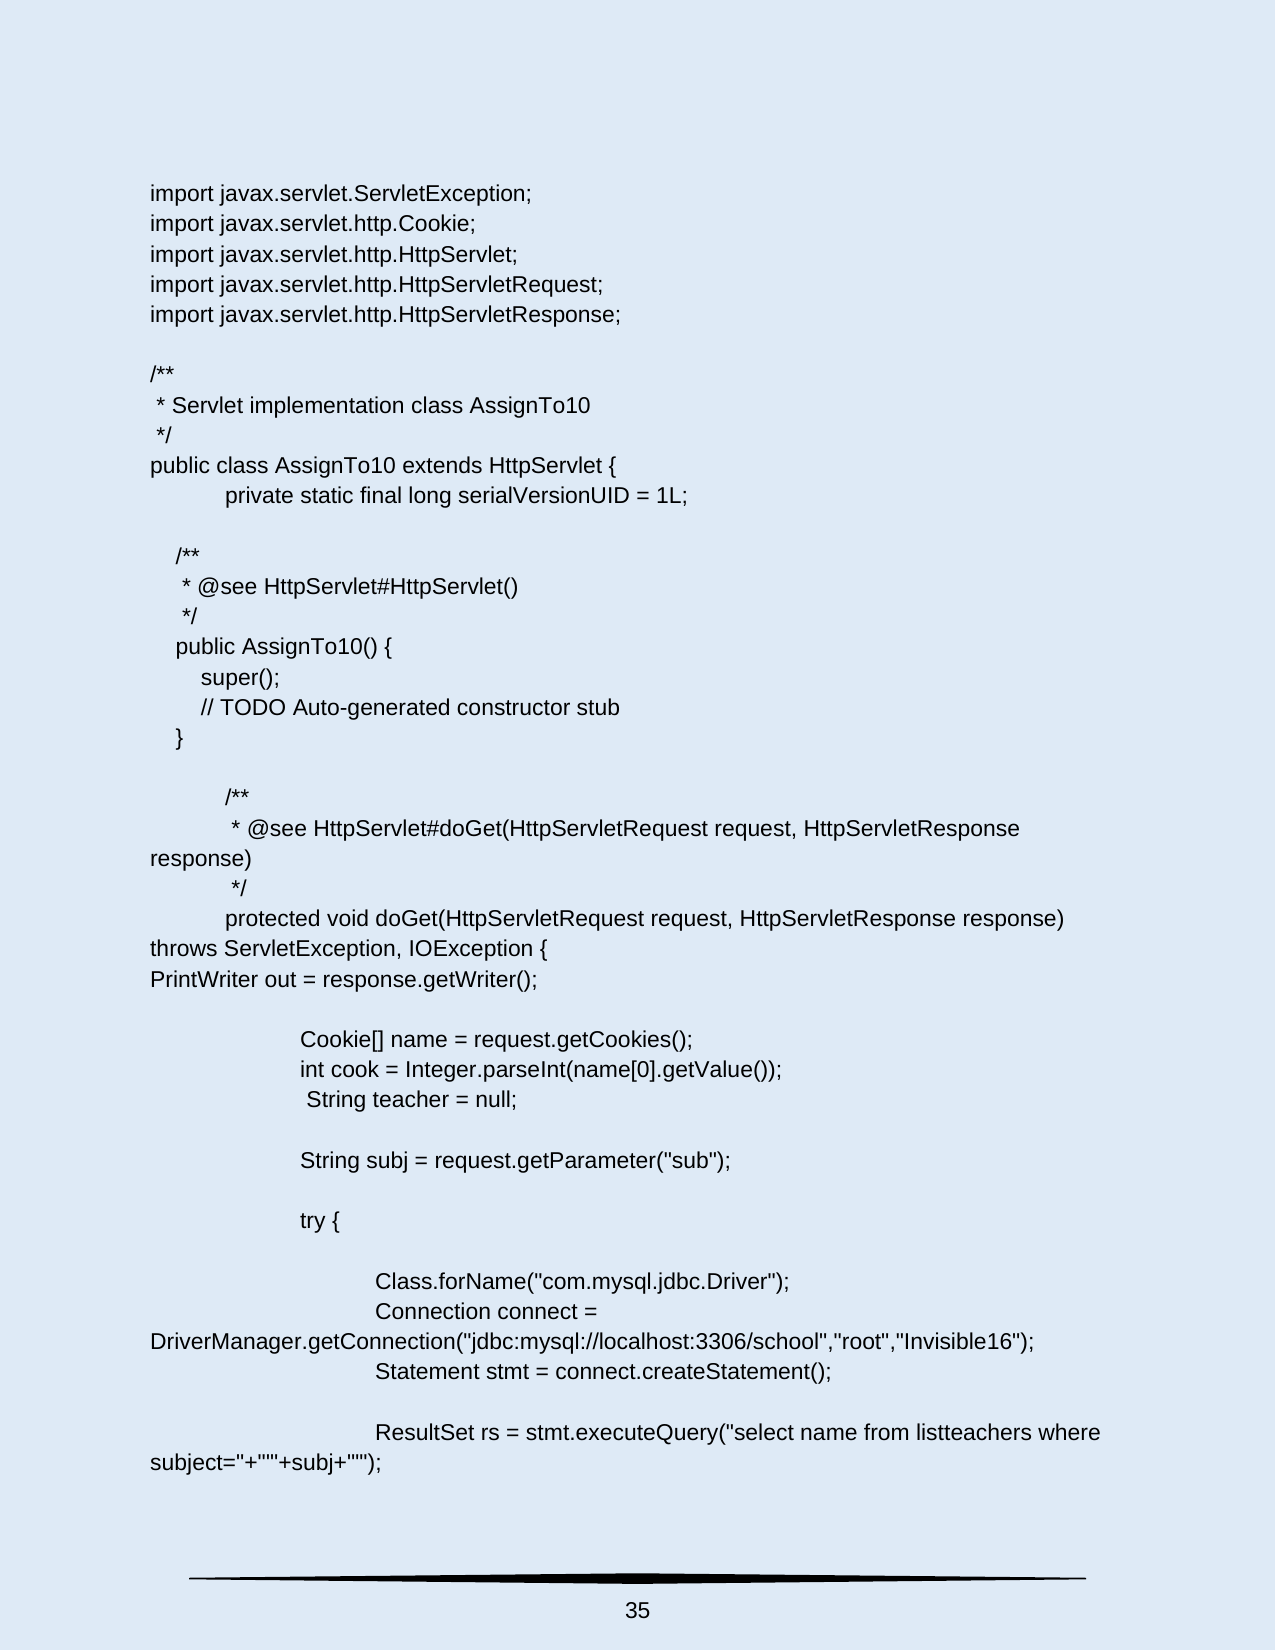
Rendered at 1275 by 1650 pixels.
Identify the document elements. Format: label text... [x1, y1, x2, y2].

text * Servlet implementation class AssignTo10 [150, 392, 1125, 418]
text * @see HttpServlet#doGet(HttpServletRequest request, HttpServletResponse response) [150, 814, 1125, 871]
text /** [150, 543, 1125, 569]
text import javax.servlet.http.Cookie; [150, 210, 1125, 237]
text // TODO Auto-generated constructor stub [150, 694, 1125, 720]
text public AssignTo10() { [150, 633, 1125, 660]
text Statement stmt = connect.createStatement(); [150, 1358, 1125, 1385]
text import javax.servlet.http.HttpServlet; [150, 241, 1125, 267]
text import javax.servlet.http.HttpServletRequest; [150, 271, 1125, 297]
text Class.forName("com.mysql.jdbc.Driver"); [150, 1268, 1125, 1294]
text PrintWriter out = response.getWriter(); [150, 966, 1125, 992]
text } [150, 724, 1125, 750]
text import javax.servlet.ServletException; [150, 180, 1125, 207]
text private static final long serialVersionUID = 1L; [150, 482, 1125, 509]
text /** [150, 784, 1125, 811]
text protected void doGet(HttpServletRequest request, HttpServletResponse response) throws ServletException, IOException { [150, 905, 1125, 962]
text int cook = Integer.parseInt(name[0].getValue()); [150, 1056, 1125, 1083]
text import javax.servlet.http.HttpServletResponse; [150, 301, 1125, 327]
text */ [150, 875, 1125, 901]
text ResultSet rs = stmt.executeQuery("select name from listteachers where subject="+"'"+subj+"'"); [150, 1419, 1125, 1475]
text String teacher = null; [150, 1086, 1125, 1113]
text */ [150, 603, 1125, 629]
text public class AssignTo10 extends HttpServlet { [150, 452, 1125, 478]
text String subj = request.getParameter("sub"); [150, 1147, 1125, 1173]
text Connection connect = DriverManager.getConnection("jdbc:mysql://localhost:3306/school","root","Invisible16"); [150, 1298, 1125, 1354]
text /** [150, 361, 1125, 388]
text super(); [150, 663, 1125, 690]
text try { [150, 1207, 1125, 1234]
text * @see HttpServlet#HttpServlet() [150, 573, 1125, 599]
text Cookie[] name = request.getCookies(); [150, 1026, 1125, 1052]
text */ [150, 422, 1125, 448]
